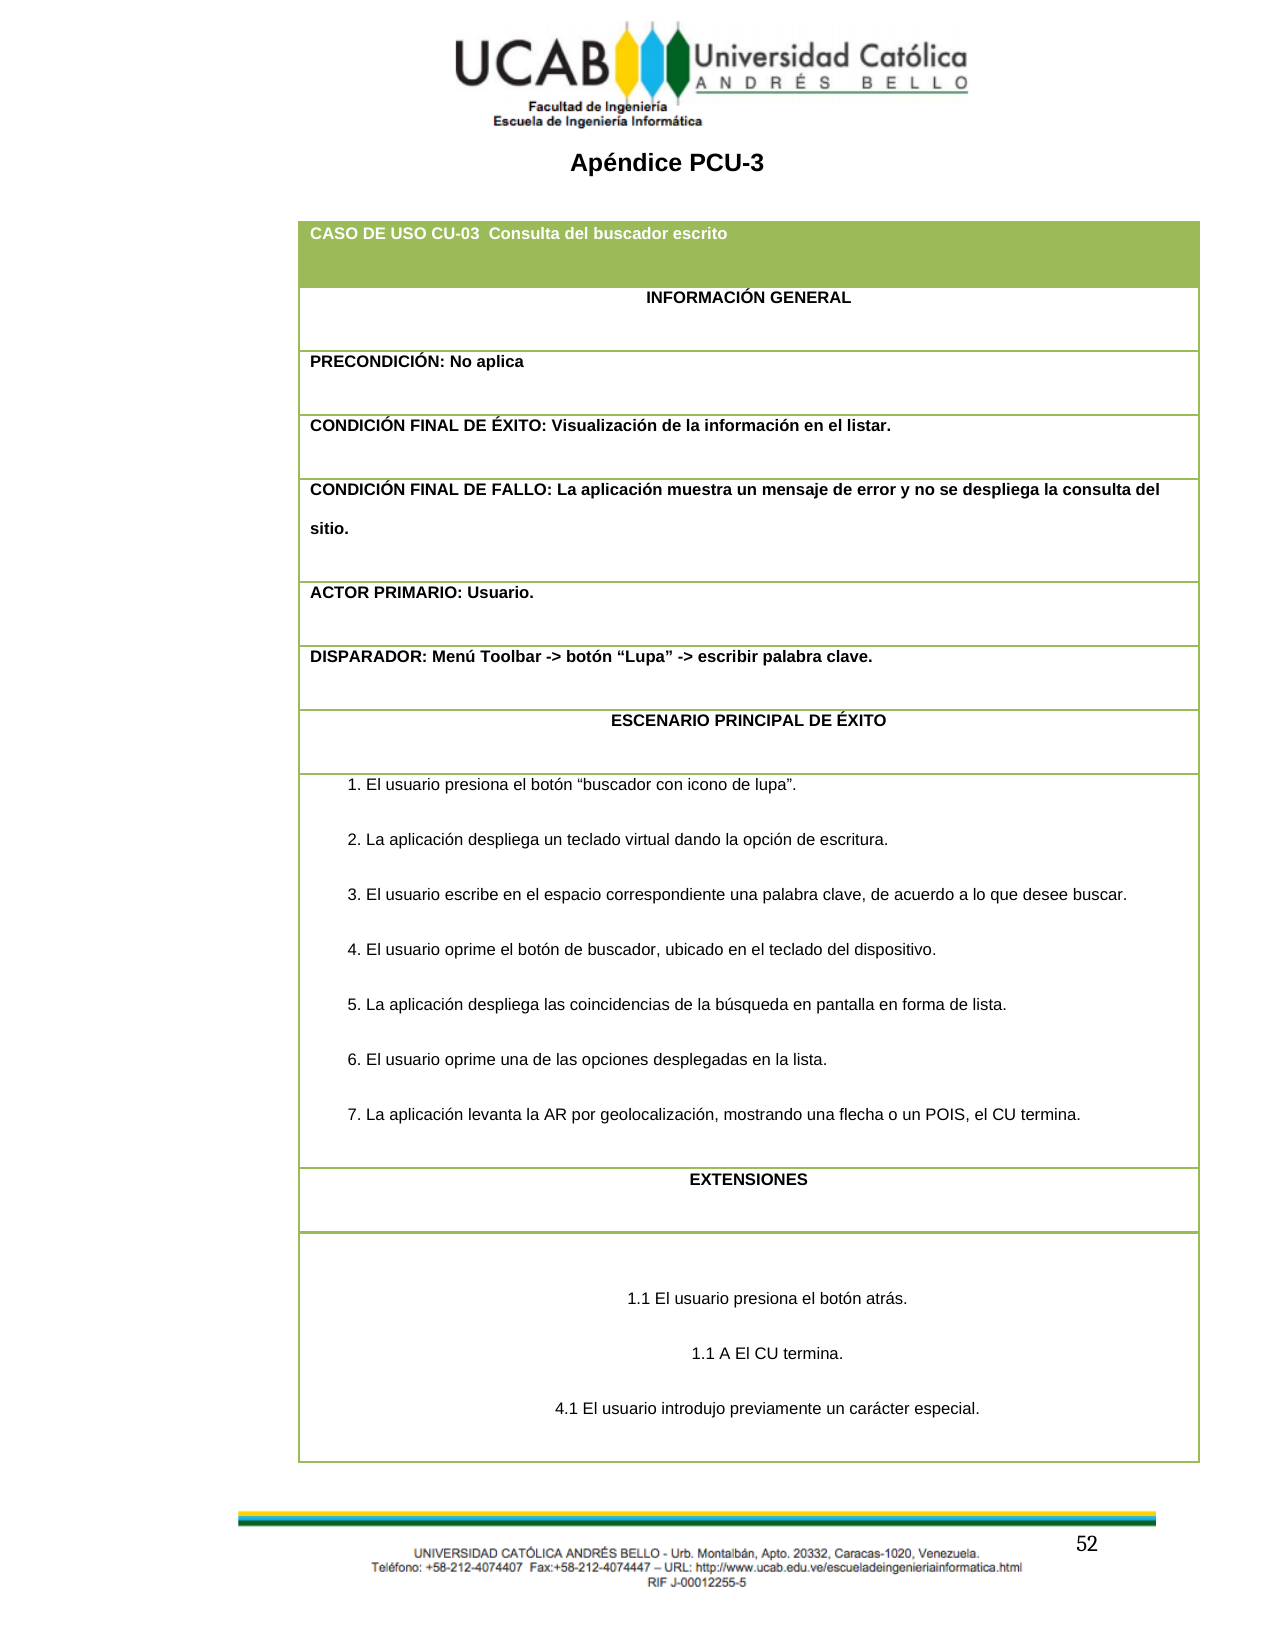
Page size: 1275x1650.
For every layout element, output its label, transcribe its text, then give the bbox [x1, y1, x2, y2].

table_cell DISPARADOR: Menú Toolbar -> botón “Lupa” -> escribir palabra clave. [300, 647, 1198, 709]
table_cell CONDICIÓN FINAL DE ÉXITO: Visualización de la información en el listar. [300, 416, 1198, 478]
table_cell CONDICIÓN FINAL DE FALLO: La aplicación muestra un mensaje de error y no se despliega la consulta del sitio. [300, 480, 1198, 581]
table_header CASO DE USO CU-03 Consulta del buscador escrito [300, 224, 1198, 286]
table_cell ACTOR PRIMARIO: Usuario. [300, 583, 1198, 645]
table_cell 1. El usuario presiona el botón “buscador con icono de lupa”. 2. La aplicación despliega un teclado virtual dando la opción de escritura. 3. El usuario escribe en el espacio correspondiente una palabra clave, de acuerdo a lo que desee buscar. 4. El usuario oprime el botón de buscador, ubicado en el teclado del dispositivo. 5. La aplicación despliega las coincidencias de la búsqueda en pantalla en forma de lista. 6. El usuario oprime una de las opciones desplegadas en la lista. 7. La aplicación levanta la AR por geolocalización, mostrando una flecha o un POIS, el CU termina. [300, 775, 1198, 1167]
table_cell EXTENSIONES [300, 1169, 1198, 1231]
picture [236, 1508, 1156, 1595]
subtitle Apéndice PCU-3 [236, 148, 1098, 176]
picture [414, 0, 1033, 144]
table_cell INFORMACIÓN GENERAL [300, 288, 1198, 350]
table_cell PRECONDICIÓN: No aplica [300, 352, 1198, 414]
table_cell ESCENARIO PRINCIPAL DE ÉXITO [300, 711, 1198, 773]
